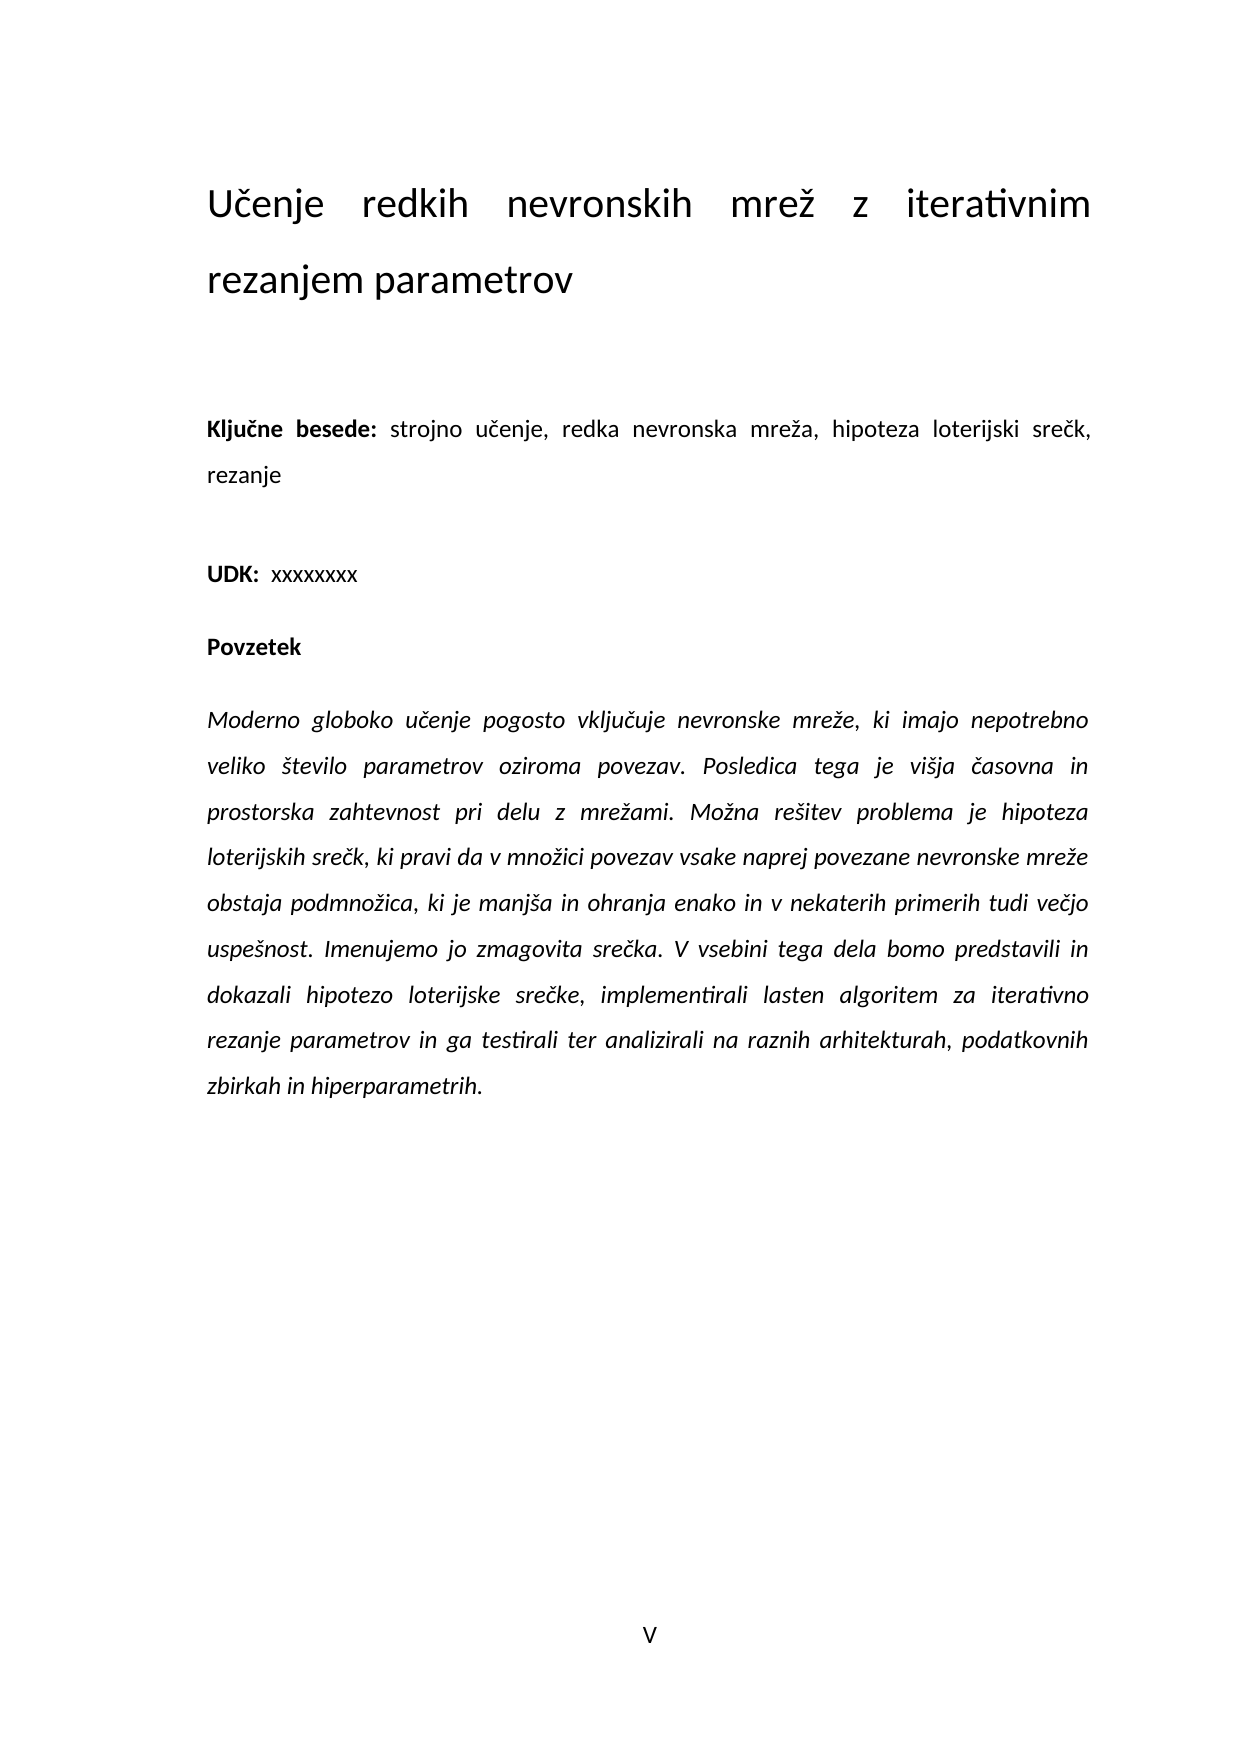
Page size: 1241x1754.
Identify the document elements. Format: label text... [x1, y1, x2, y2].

text Moderno globoko učenje pogosto vključuje nevronske mreže, ki imajo nepotrebno veliko število parametrov oziroma povezav. Posledica tega je višja časovna in prostorska zahtevnost pri delu z mrežami. Možna rešitev problema je hipoteza loterijskih srečk, ki pravi da v množici povezav vsake naprej povezane nevronske mreže obstaja podmnožica, ki je manjša in ohranja enako in v nekaterih primerih tudi večjo uspešnost. Imenujemo jo zmagovita srečka. V vsebini tega dela bomo predstavili in dokazali hipotezo loterijske srečke, implementirali lasten algoritem za iterativno rezanje parametrov in ga testirali ter analizirali na raznih arhitekturah, podatkovnih zbirkah in hiperparametrih. [207, 704, 1092, 1101]
text Povzetek [207, 631, 1092, 662]
text UDK: xxxxxxxx [207, 558, 1092, 589]
text Ključne besede: strojno učenje, redka nevronska mreža, hipoteza loterijski srečk, rezanje [207, 413, 1092, 490]
text Učenje redkih nevronskih mrež z iterativnim rezanjem parametrov [207, 177, 1092, 304]
